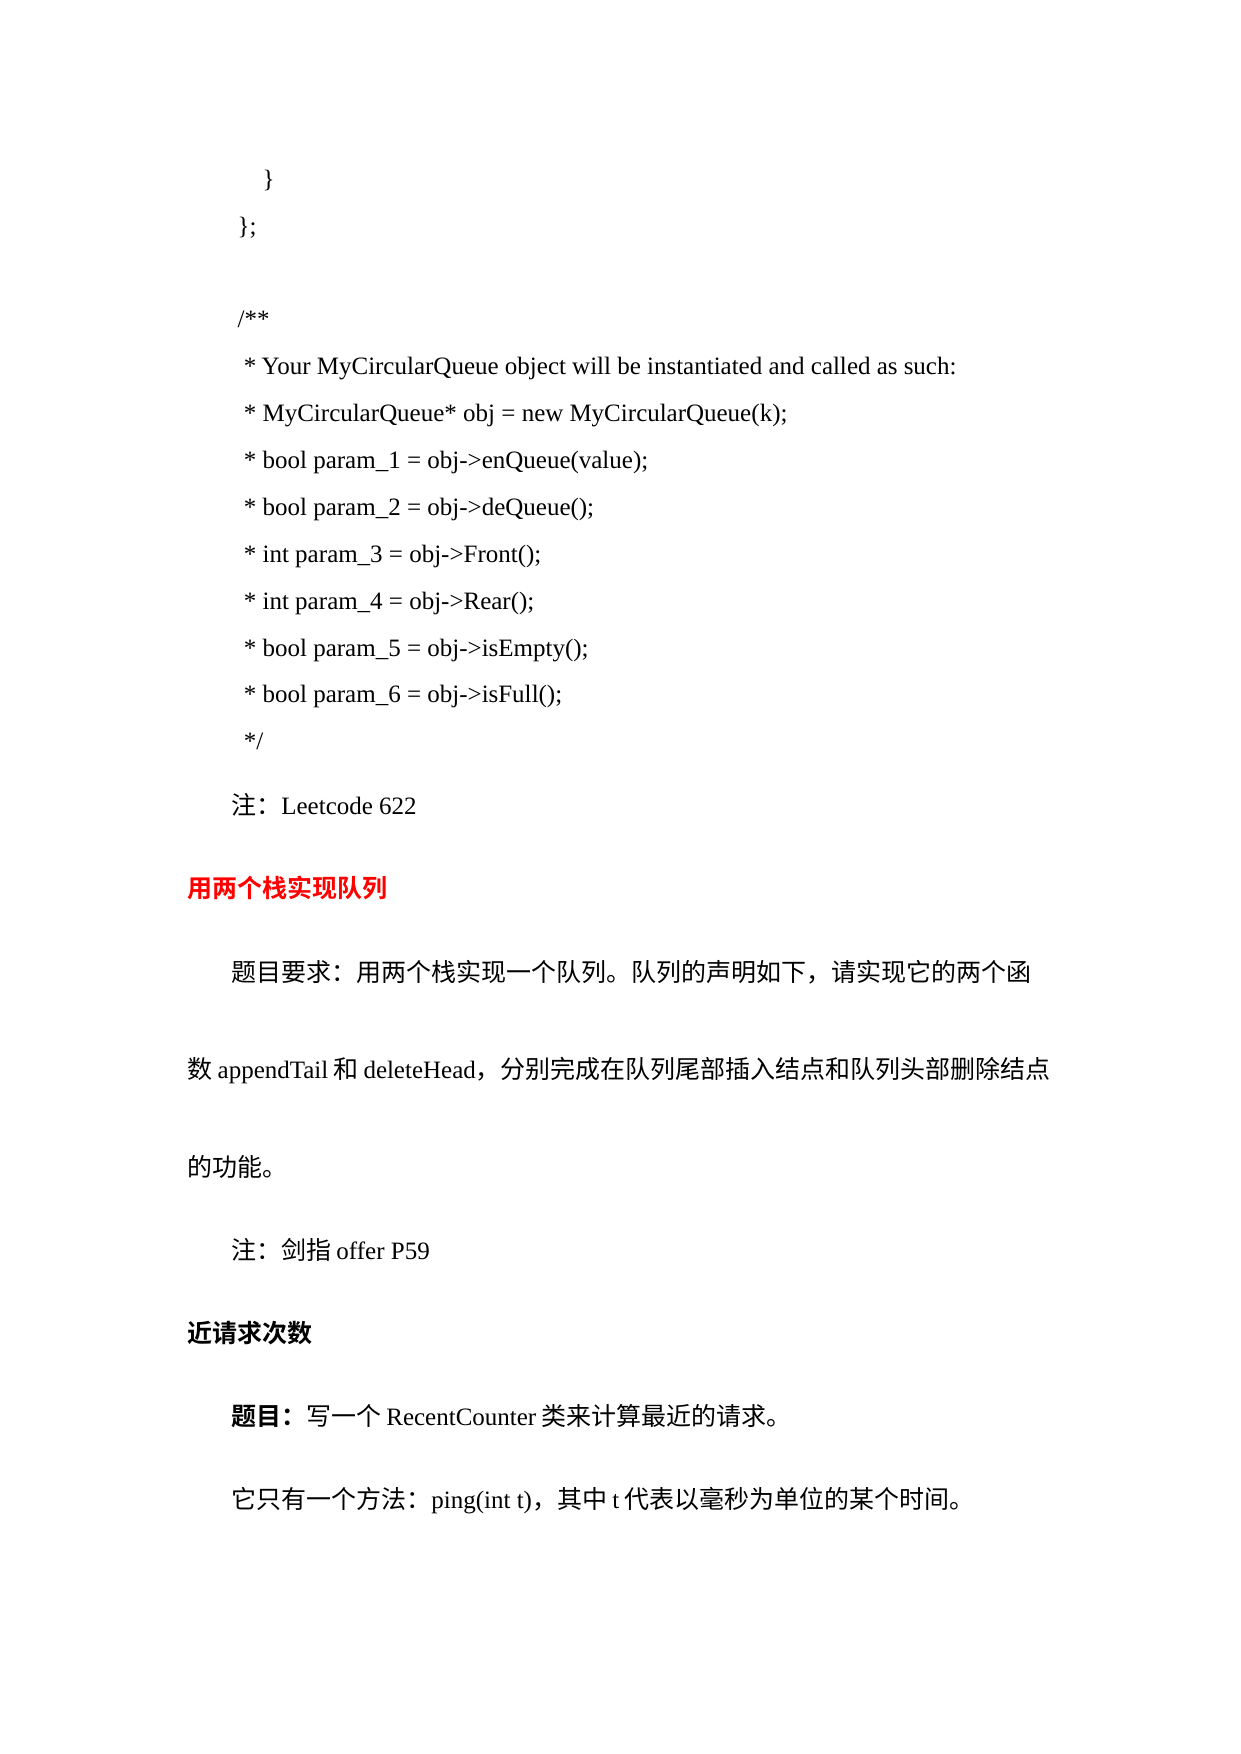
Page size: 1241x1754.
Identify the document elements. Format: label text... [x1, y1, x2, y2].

text * bool param_6 = obj->isFull(); [237, 678, 1053, 710]
text 注：Leetcode 622 [187, 771, 1053, 836]
text 题目：写一个RecentCounter类来计算最近的请求。 [187, 1382, 1053, 1447]
text }; [237, 209, 1053, 241]
subtitle 用两个栈实现队列 [187, 854, 1053, 919]
text * int param_3 = obj->Front(); [237, 537, 1053, 569]
text * bool param_2 = obj->deQueue(); [237, 490, 1053, 523]
text 它只有一个方法：ping(int t)，其中t代表以毫秒为单位的某个时间。 [187, 1465, 1053, 1530]
text * MyCircularQueue* obj = new MyCircularQueue(k); [237, 396, 1053, 429]
text */ [237, 724, 1053, 757]
text * int param_4 = obj->Rear(); [237, 584, 1053, 616]
text * Your MyCircularQueue object will be instantiated and called as such: [237, 349, 1053, 382]
text * bool param_1 = obj->enQueue(value); [237, 443, 1053, 476]
text * bool param_5 = obj->isEmpty(); [237, 631, 1053, 663]
subtitle 近请求次数 [187, 1299, 1053, 1364]
text 注：剑指offer P59 [187, 1216, 1053, 1281]
text /** [237, 303, 1053, 335]
text } [237, 162, 1053, 194]
text 题目要求：用两个栈实现一个队列。队列的声明如下，请实现它的两个函数appendTail和deleteHead，分别完成在队列尾部插入结点和队列头部删除结点的功能。 [187, 938, 1053, 1198]
